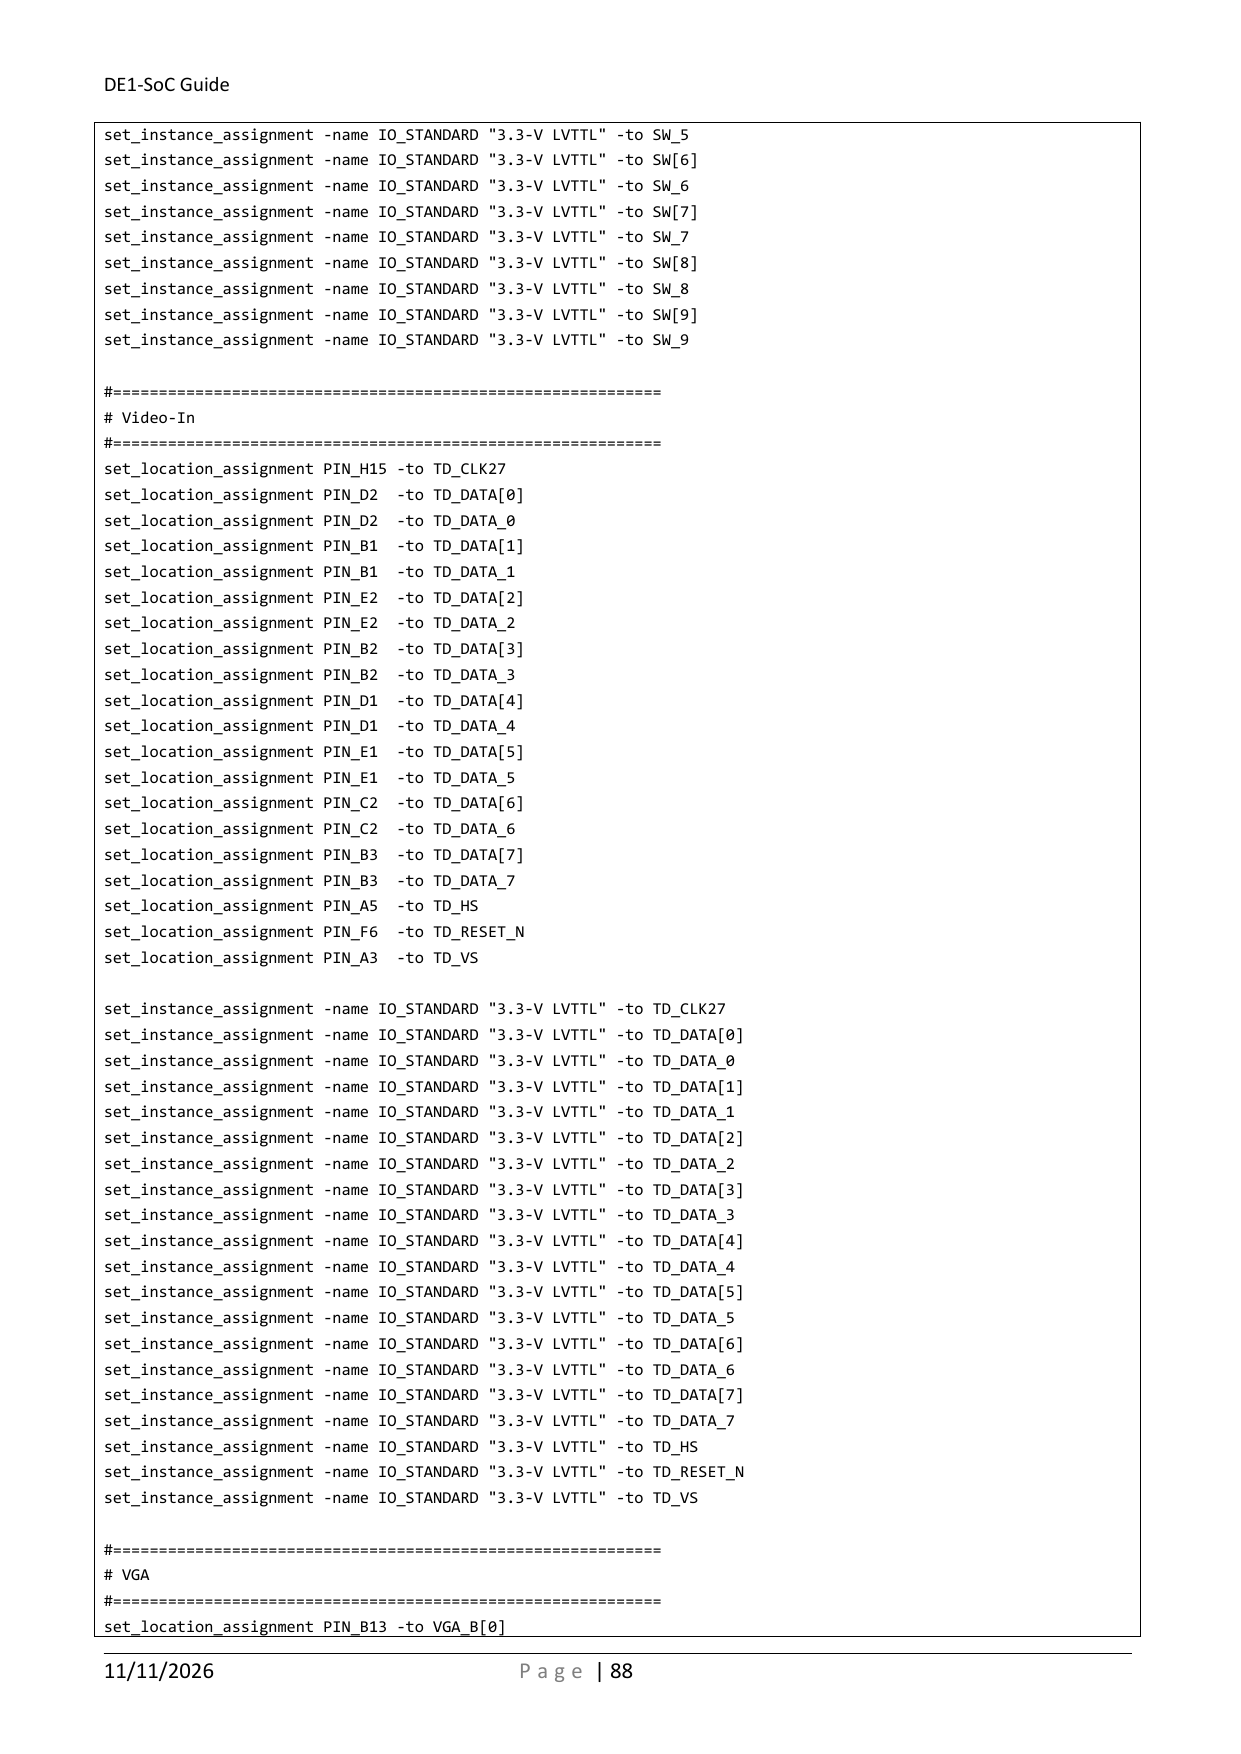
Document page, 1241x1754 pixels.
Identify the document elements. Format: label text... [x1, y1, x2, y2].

text set_instance_assignment -name IO_STANDARD "3.3-V LVTTL" -to TD_DATA_6 [95, 1357, 1140, 1379]
text set_instance_assignment -name IO_STANDARD "3.3-V LVTTL" -to SW_9 [95, 327, 1140, 350]
text set_location_assignment PIN_B3 -to TD_DATA[7] [95, 842, 1140, 865]
text set_location_assignment PIN_B3 -to TD_DATA_7 [95, 868, 1140, 890]
text set_instance_assignment -name IO_STANDARD "3.3-V LVTTL" -to TD_DATA_3 [95, 1202, 1140, 1225]
text set_instance_assignment -name IO_STANDARD "3.3-V LVTTL" -to TD_VS [95, 1485, 1140, 1508]
text set_instance_assignment -name IO_STANDARD "3.3-V LVTTL" -to TD_HS [95, 1434, 1140, 1456]
text set_instance_assignment -name IO_STANDARD "3.3-V LVTTL" -to TD_DATA_4 [95, 1254, 1140, 1276]
text #============================================================ [95, 430, 1140, 453]
text set_location_assignment PIN_B2 -to TD_DATA[3] [95, 636, 1140, 659]
text set_instance_assignment -name IO_STANDARD "3.3-V LVTTL" -to SW[8] [95, 250, 1140, 273]
text # VGA [95, 1562, 1140, 1585]
text set_instance_assignment -name IO_STANDARD "3.3-V LVTTL" -to SW[6] [95, 147, 1140, 170]
text set_location_assignment PIN_B2 -to TD_DATA_3 [95, 662, 1140, 684]
text set_instance_assignment -name IO_STANDARD "3.3-V LVTTL" -to TD_DATA_7 [95, 1408, 1140, 1431]
text set_instance_assignment -name IO_STANDARD "3.3-V LVTTL" -to TD_DATA[0] [95, 1022, 1140, 1045]
text set_location_assignment PIN_E1 -to TD_DATA[5] [95, 739, 1140, 762]
text #============================================================ [95, 1537, 1140, 1559]
text set_location_assignment PIN_H15 -to TD_CLK27 [95, 456, 1140, 479]
text set_instance_assignment -name IO_STANDARD "3.3-V LVTTL" -to SW_6 [95, 173, 1140, 196]
text set_location_assignment PIN_E2 -to TD_DATA_2 [95, 611, 1140, 633]
text set_instance_assignment -name IO_STANDARD "3.3-V LVTTL" -to TD_DATA[7] [95, 1382, 1140, 1405]
text set_location_assignment PIN_E2 -to TD_DATA[2] [95, 585, 1140, 607]
text set_instance_assignment -name IO_STANDARD "3.3-V LVTTL" -to TD_DATA_1 [95, 1099, 1140, 1122]
text set_location_assignment PIN_D2 -to TD_DATA[0] [95, 482, 1140, 504]
text set_instance_assignment -name IO_STANDARD "3.3-V LVTTL" -to SW_7 [95, 224, 1140, 247]
text set_location_assignment PIN_B1 -to TD_DATA_1 [95, 559, 1140, 582]
text set_instance_assignment -name IO_STANDARD "3.3-V LVTTL" -to TD_DATA[1] [95, 1074, 1140, 1096]
text set_location_assignment PIN_B1 -to TD_DATA[1] [95, 533, 1140, 556]
text set_instance_assignment -name IO_STANDARD "3.3-V LVTTL" -to SW[9] [95, 302, 1140, 324]
text # Video-In [95, 405, 1140, 427]
text #============================================================ [95, 379, 1140, 402]
text set_instance_assignment -name IO_STANDARD "3.3-V LVTTL" -to TD_DATA_2 [95, 1151, 1140, 1173]
text set_instance_assignment -name IO_STANDARD "3.3-V LVTTL" -to TD_CLK27 [95, 996, 1140, 1019]
text set_instance_assignment -name IO_STANDARD "3.3-V LVTTL" -to SW_5 [95, 123, 1140, 144]
text set_location_assignment PIN_C2 -to TD_DATA[6] [95, 791, 1140, 813]
text set_location_assignment PIN_B13 -to VGA_B[0] [95, 1614, 1140, 1636]
text set_location_assignment PIN_A5 -to TD_HS [95, 893, 1140, 916]
text set_location_assignment PIN_F6 -to TD_RESET_N [95, 919, 1140, 942]
text set_instance_assignment -name IO_STANDARD "3.3-V LVTTL" -to TD_RESET_N [95, 1459, 1140, 1482]
text set_location_assignment PIN_E1 -to TD_DATA_5 [95, 765, 1140, 787]
text set_instance_assignment -name IO_STANDARD "3.3-V LVTTL" -to TD_DATA_0 [95, 1048, 1140, 1071]
text set_instance_assignment -name IO_STANDARD "3.3-V LVTTL" -to TD_DATA[5] [95, 1279, 1140, 1302]
text set_instance_assignment -name IO_STANDARD "3.3-V LVTTL" -to TD_DATA[6] [95, 1331, 1140, 1353]
text set_instance_assignment -name IO_STANDARD "3.3-V LVTTL" -to TD_DATA[2] [95, 1125, 1140, 1148]
text set_instance_assignment -name IO_STANDARD "3.3-V LVTTL" -to SW_8 [95, 276, 1140, 299]
text set_instance_assignment -name IO_STANDARD "3.3-V LVTTL" -to TD_DATA[4] [95, 1228, 1140, 1251]
text set_location_assignment PIN_D1 -to TD_DATA[4] [95, 688, 1140, 710]
text set_location_assignment PIN_A3 -to TD_VS [95, 945, 1140, 968]
text set_instance_assignment -name IO_STANDARD "3.3-V LVTTL" -to SW[7] [95, 199, 1140, 221]
text set_instance_assignment -name IO_STANDARD "3.3-V LVTTL" -to TD_DATA_5 [95, 1305, 1140, 1328]
text #============================================================ [95, 1588, 1140, 1611]
text set_location_assignment PIN_C2 -to TD_DATA_6 [95, 816, 1140, 839]
text set_location_assignment PIN_D1 -to TD_DATA_4 [95, 713, 1140, 736]
text set_location_assignment PIN_D2 -to TD_DATA_0 [95, 508, 1140, 530]
text set_instance_assignment -name IO_STANDARD "3.3-V LVTTL" -to TD_DATA[3] [95, 1177, 1140, 1199]
